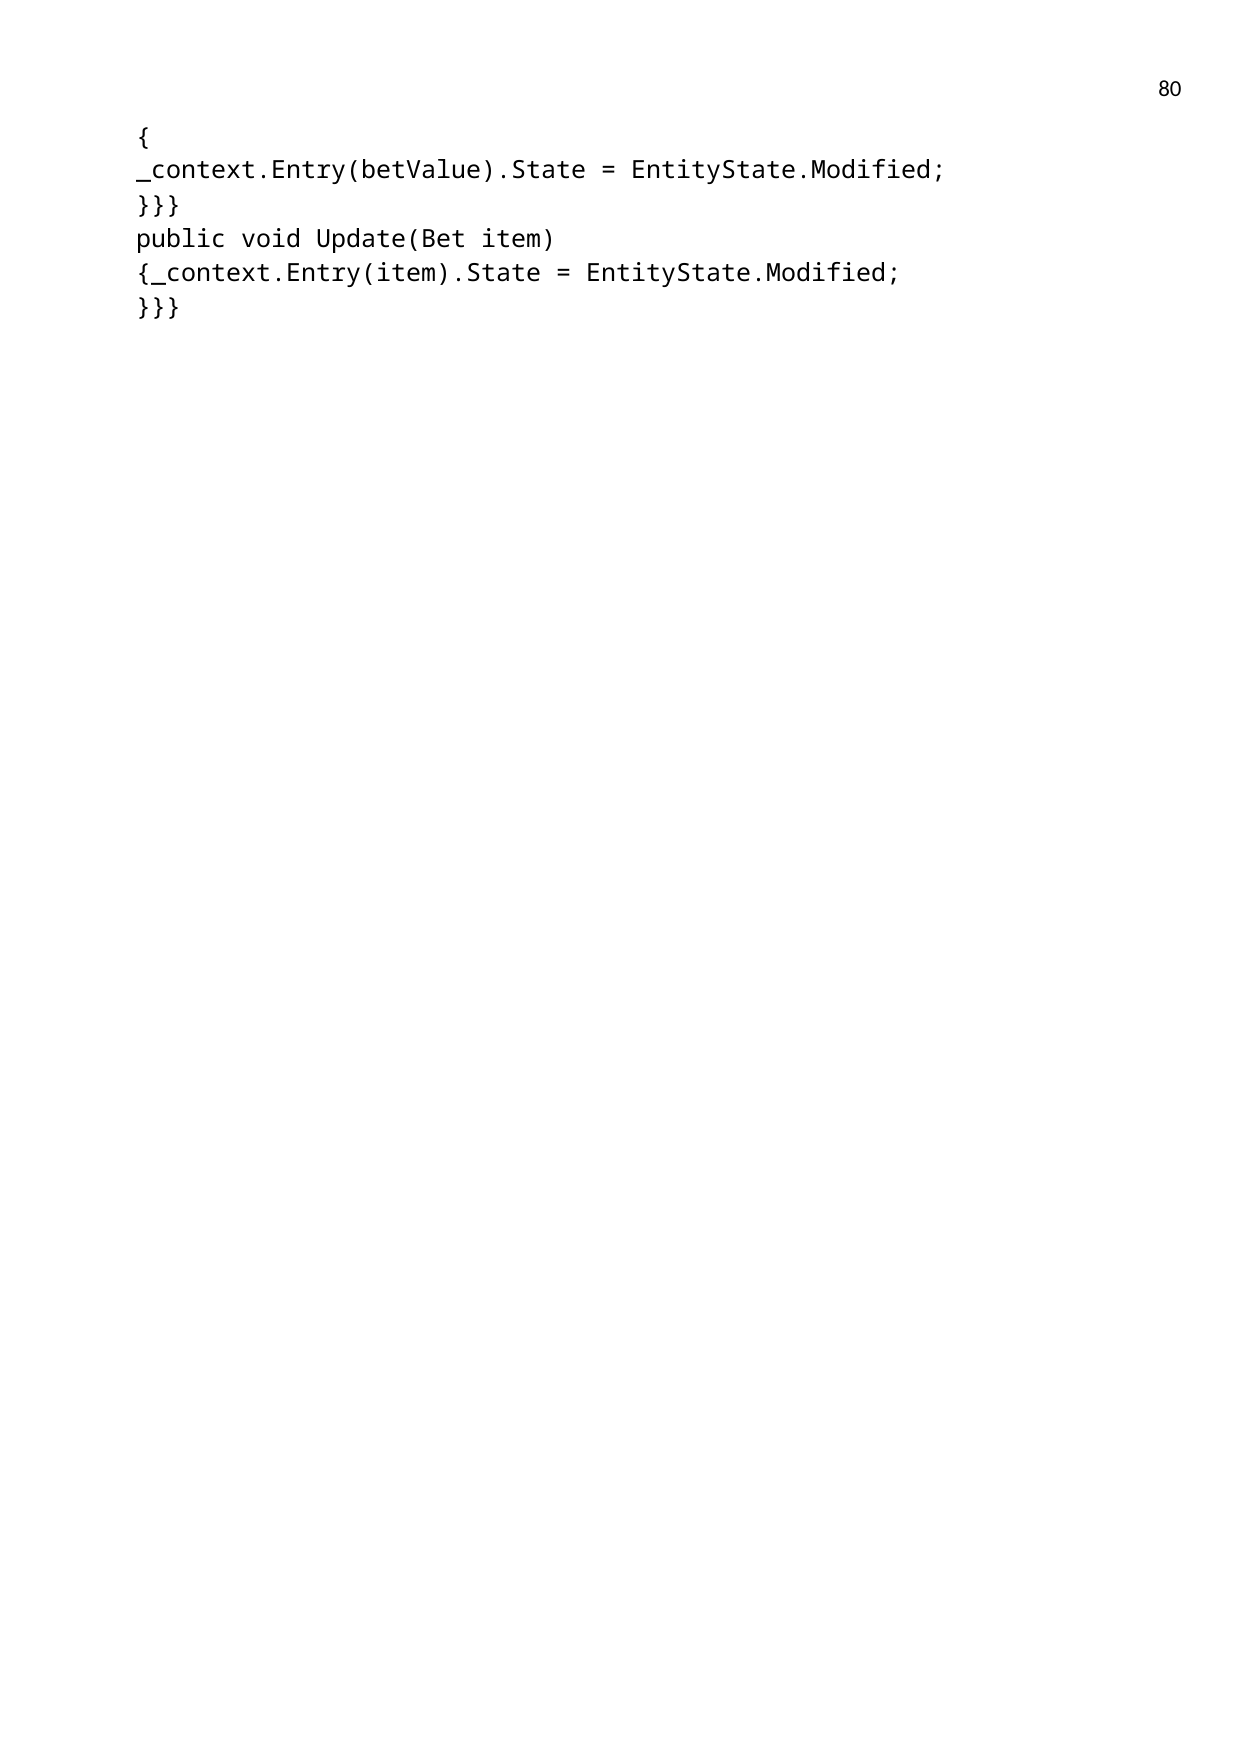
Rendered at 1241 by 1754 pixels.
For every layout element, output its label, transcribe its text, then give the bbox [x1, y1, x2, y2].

text {_context.Entry(item).State = EntityState.Modified; [136, 254, 1181, 288]
text public void Update(Bet item) [136, 220, 1181, 254]
text }}} [136, 186, 1181, 220]
text }}} [136, 288, 1181, 322]
text { [136, 118, 1181, 152]
text _context.Entry(betValue).State = EntityState.Modified; [136, 152, 1181, 186]
